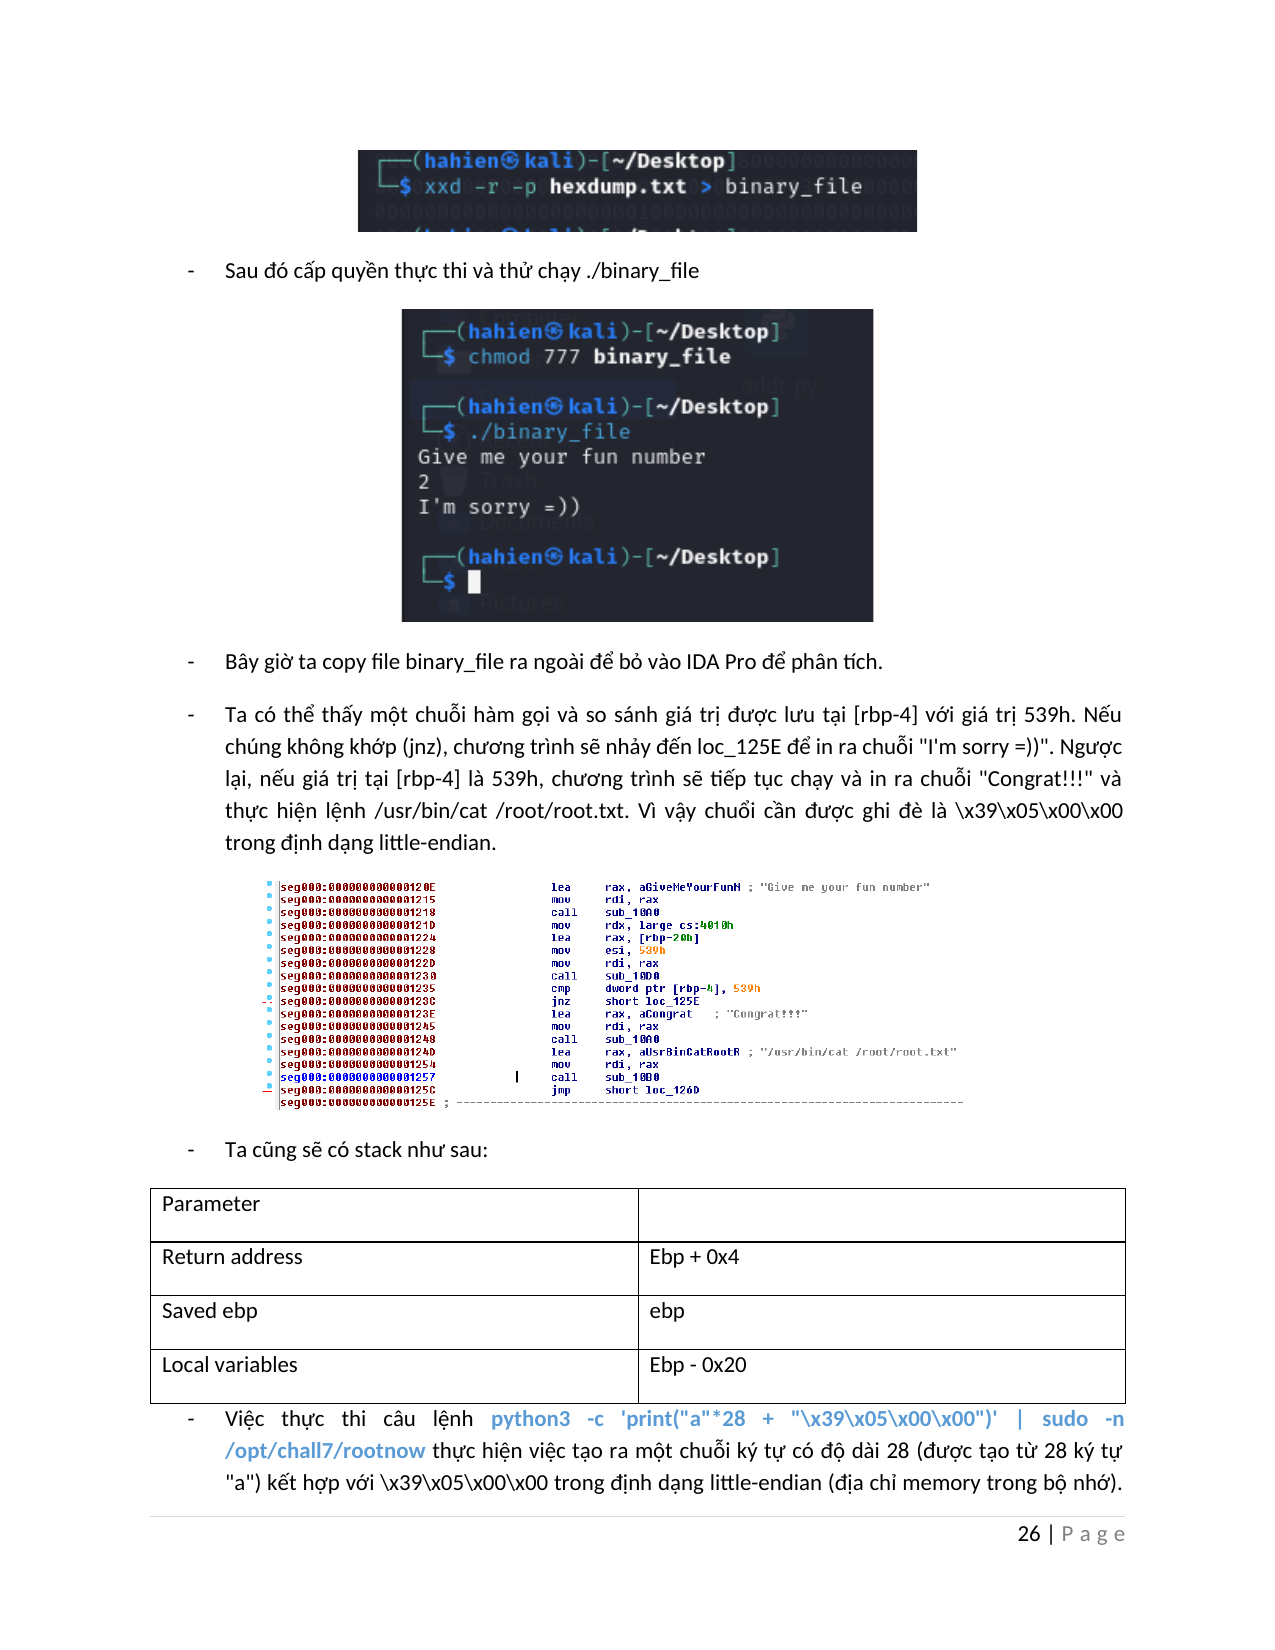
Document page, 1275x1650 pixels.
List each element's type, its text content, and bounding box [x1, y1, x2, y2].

list Sau đó cấp quyền thực thi và thử chạy ./binary_file [187, 256, 1125, 284]
list Ta có thể thấy một chuỗi hàm gọi và so sánh giá trị được lưu tại [rbp-4] với giá trị 539h. Nếu chúng không khớp (jnz), chương trình sẽ nhảy đến loc_125E để in ra chuỗi "I'm sorry =))". Ngược lại, nếu giá trị tại [rbp-4] là 539h, chương trình sẽ tiếp tục chạy và in ra chuỗi "Congrat!!!" và thực hiện lệnh /usr/bin/cat /root/root.txt. Vì vậy chuổi cần được ghi đè là \x39\x05\x00\x00 trong định dạng little-endian. [187, 700, 1125, 857]
table_cell Saved ebp [151, 1296, 638, 1349]
list Bây giờ ta copy file binary_file ra ngoài để bỏ vào IDA Pro để phân tích. [187, 647, 1125, 675]
table_cell Ebp - 0x20 [639, 1350, 1125, 1403]
table_cell Return address [151, 1243, 638, 1295]
table_cell ebp [639, 1296, 1125, 1349]
table_header Parameter [151, 1189, 638, 1241]
list Ta cũng sẽ có stack như sau: [187, 1135, 1125, 1163]
table_cell Local variables [151, 1350, 638, 1403]
table_cell Ebp + 0x4 [639, 1243, 1125, 1295]
table_header [639, 1189, 1125, 1241]
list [187, 1404, 1125, 1496]
